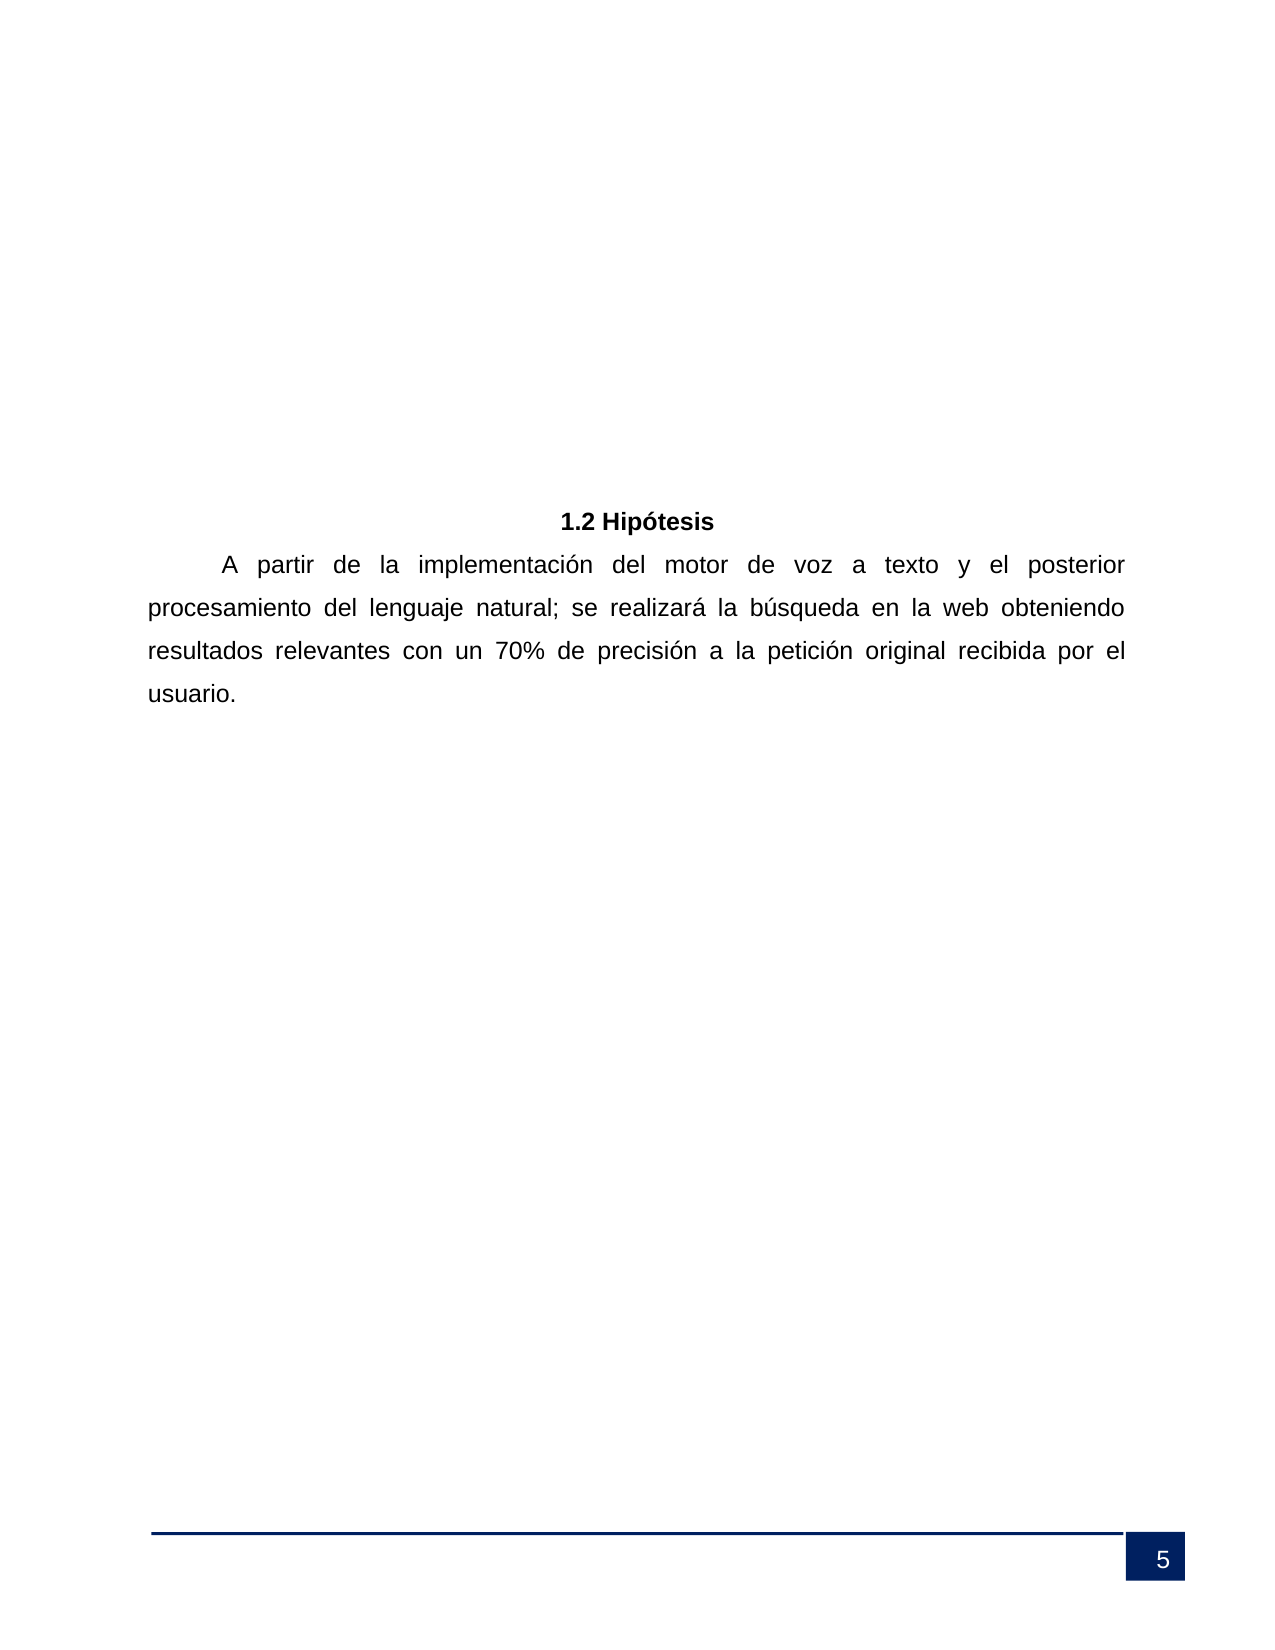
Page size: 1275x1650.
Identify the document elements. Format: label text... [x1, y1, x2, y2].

subtitle 1.2 Hipótesis [148, 506, 1127, 535]
text A partir de la implementación del motor de voz a texto y el posterior procesamiento del lenguaje natural; se realizará la búsqueda en la web obteniendo resultados relevantes con un 70% de precisión a la petición original recibida por el usuario. [148, 549, 1127, 708]
